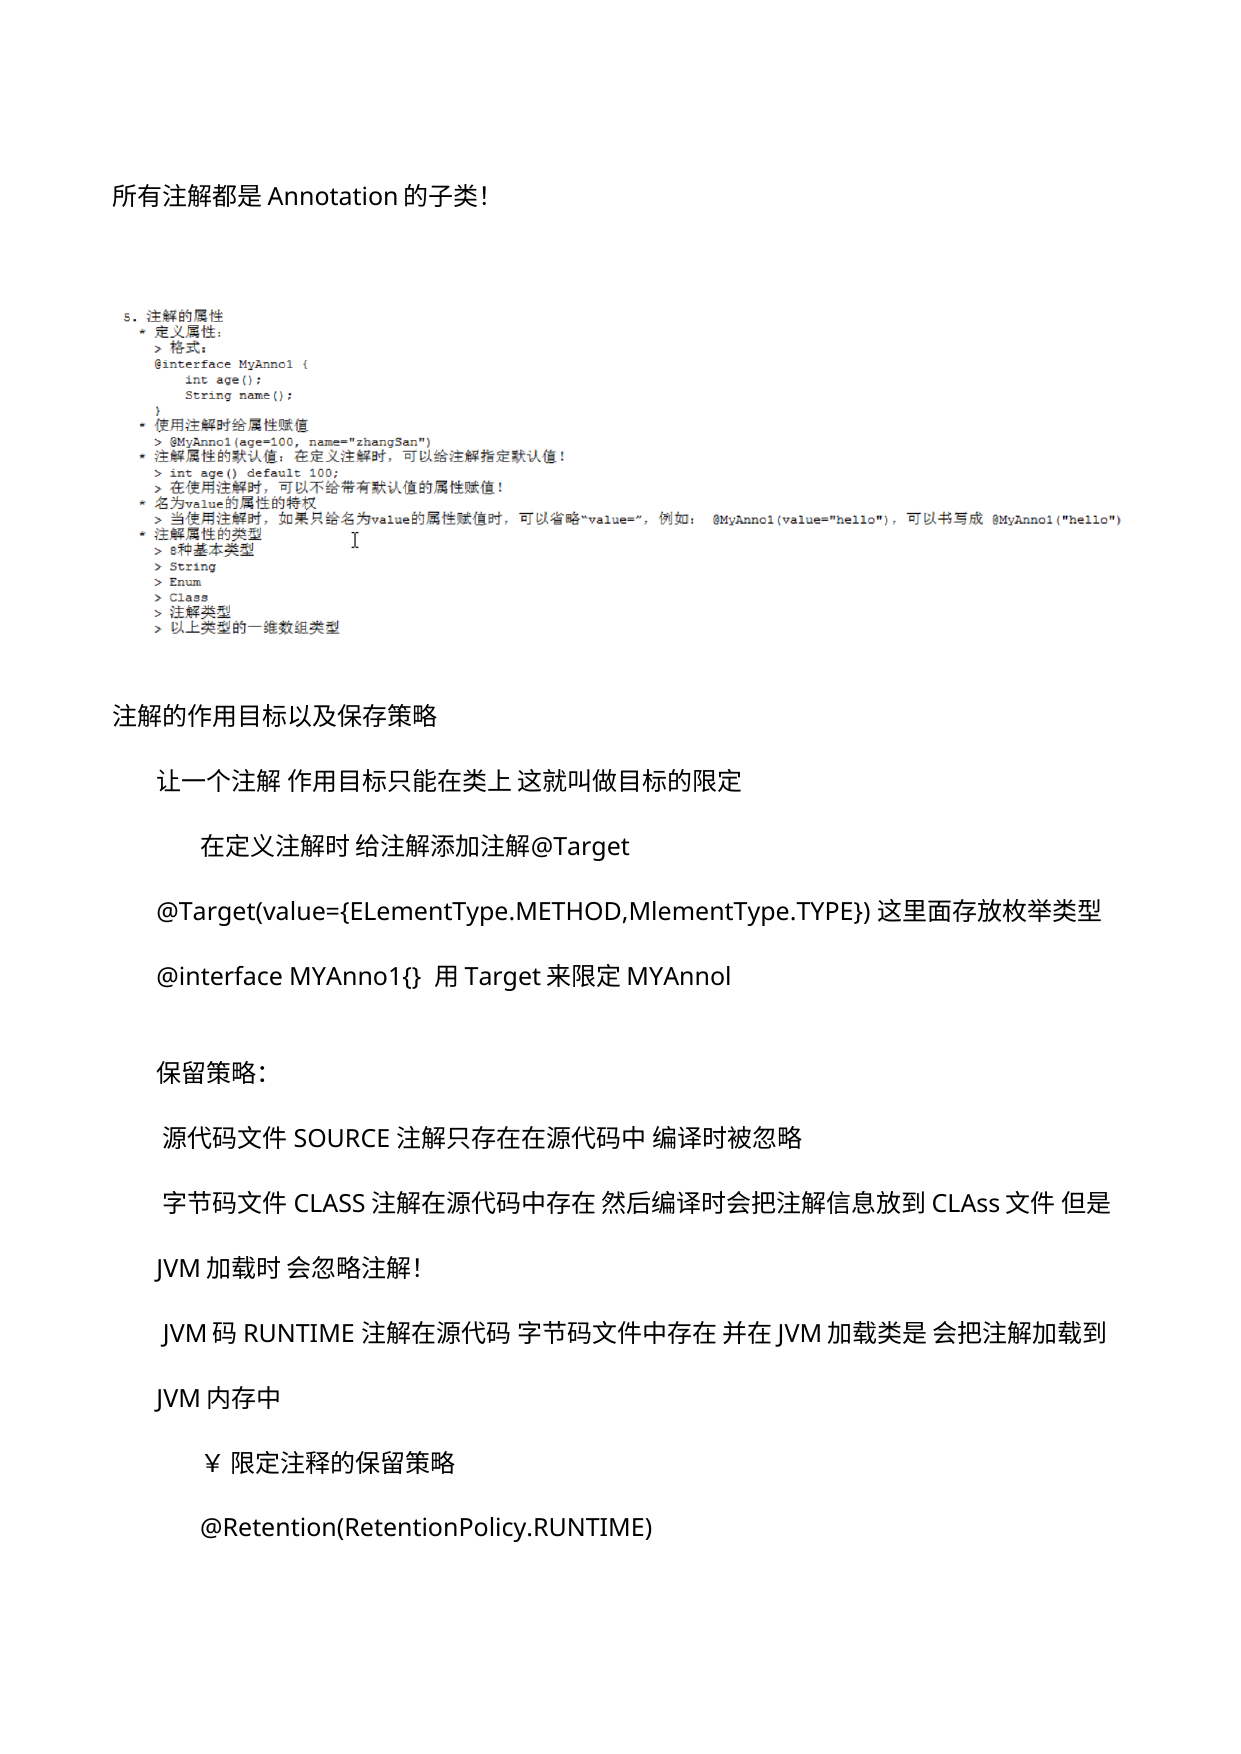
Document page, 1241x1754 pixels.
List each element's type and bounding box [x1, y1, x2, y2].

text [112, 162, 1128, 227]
picture [112, 297, 1128, 644]
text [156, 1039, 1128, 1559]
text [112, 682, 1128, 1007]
